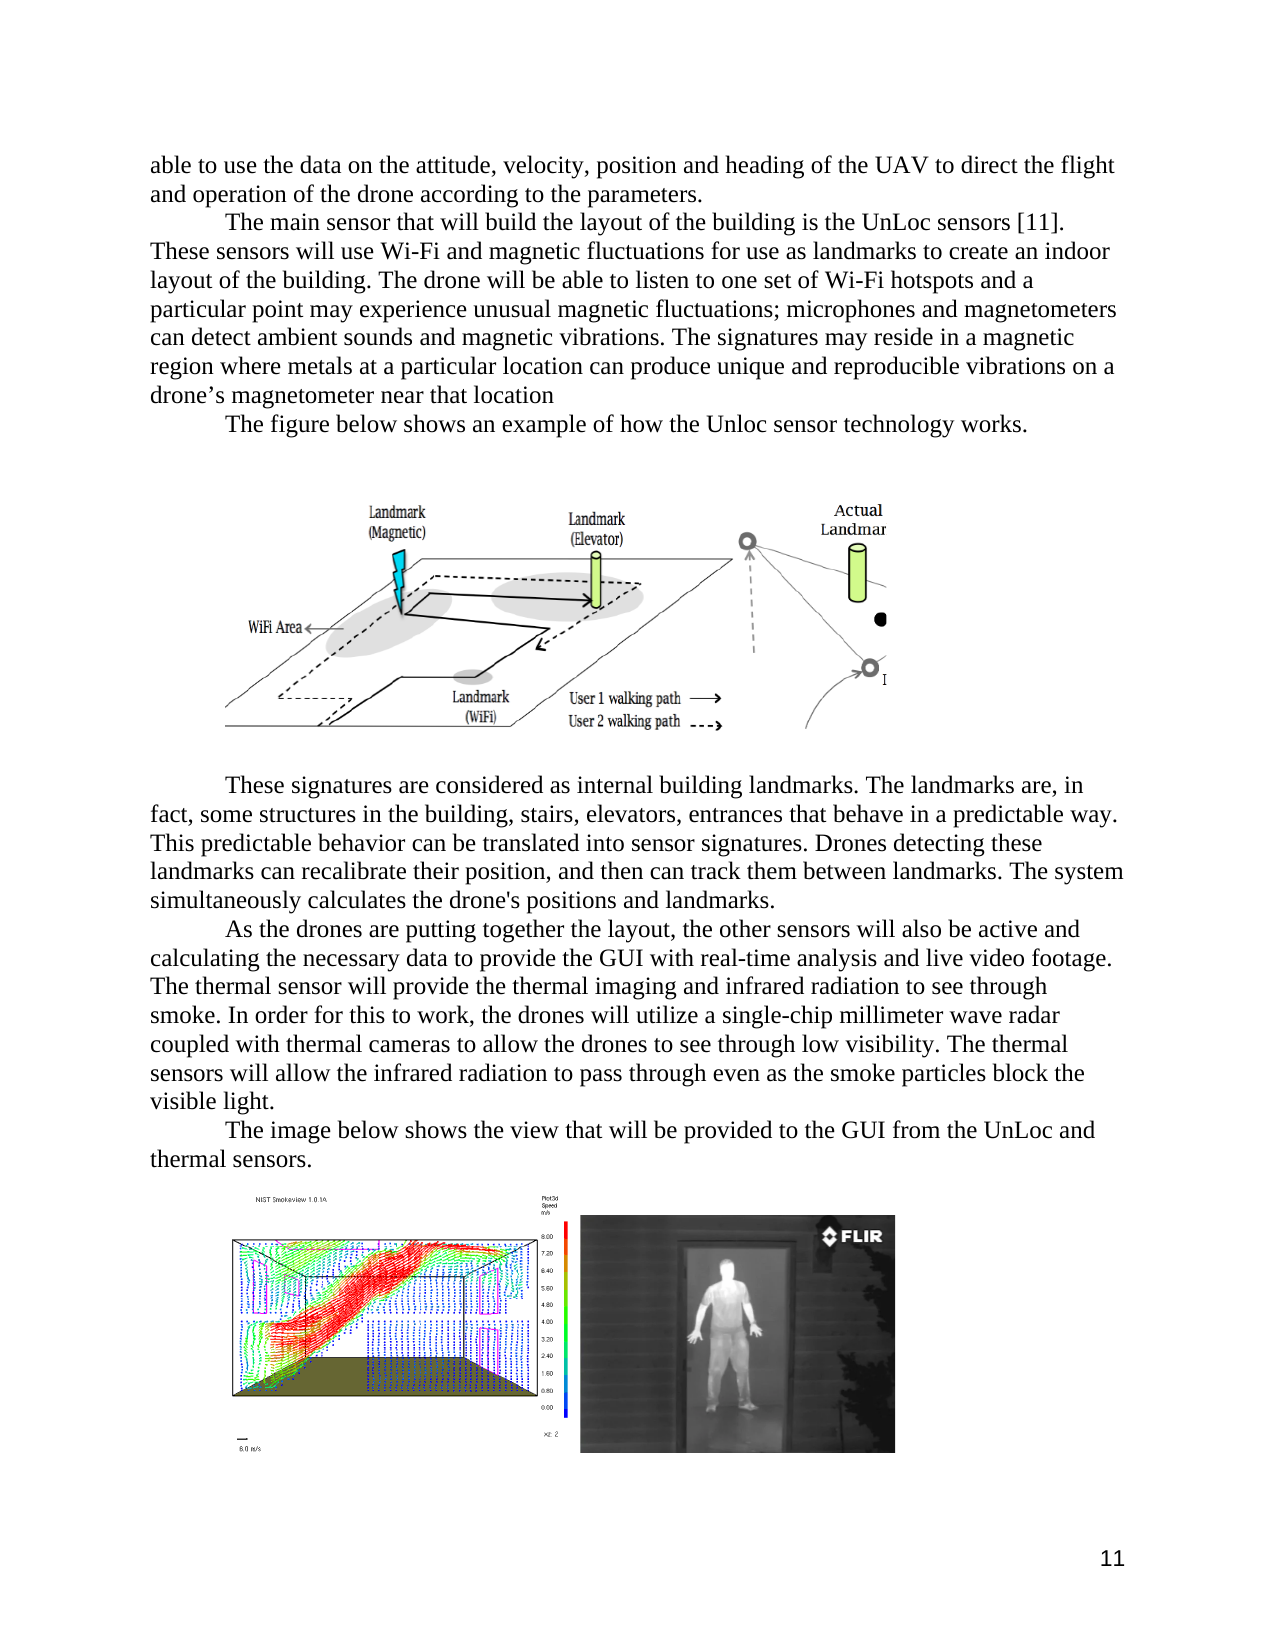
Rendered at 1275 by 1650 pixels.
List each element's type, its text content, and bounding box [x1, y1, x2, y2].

text The main sensor that will build the layout of the building is the UnLoc sensors [11]. These sensors will use Wi-Fi and magnetic fluctuations for use as landmarks to create an indoor layout of the building. The drone will be able to listen to one set of Wi-Fi hotspots and a particular point may experience unusual magnetic fluctuations; microphones and magnetometers can detect ambient sounds and magnetic vibrations. The signatures may reside in a magnetic region where metals at a particular location can produce unique and reproducible vibrations on a drone’s magnetometer near that location [150, 207, 1125, 409]
text The figure below shows an example of how the Unloc sensor technology works. [150, 409, 1125, 437]
text As the drones are putting together the layout, the other sensors will also be active and calculating the necessary data to provide the GUI with real-time analysis and live video footage. The thermal sensor will provide the thermal imaging and infrared radiation to see through smoke. In order for this to work, the drones will utilize a single-chip millimeter wave radar coupled with thermal cameras to allow the drones to see through low visibility. The thermal sensors will allow the infrared radiation to pass through even as the smoke particles block the visible light. [150, 914, 1125, 1115]
text These signatures are considered as internal building landmarks. The landmarks are, in fact, some structures in the building, stairs, elevators, entrances that behave in a predictable way. This predictable behavior can be translated into sensor signatures. Drones detecting these landmarks can recalibrate their position, and then can track them between landmarks. The system simultaneously calculates the drone's positions and landmarks. [150, 770, 1125, 914]
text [150, 150, 1125, 207]
text The image below shows the view that will be provided to the GUI from the UnLoc and thermal sensors. [150, 1115, 1125, 1173]
picture [580, 1215, 896, 1453]
picture [225, 462, 887, 742]
picture [225, 1195, 568, 1453]
